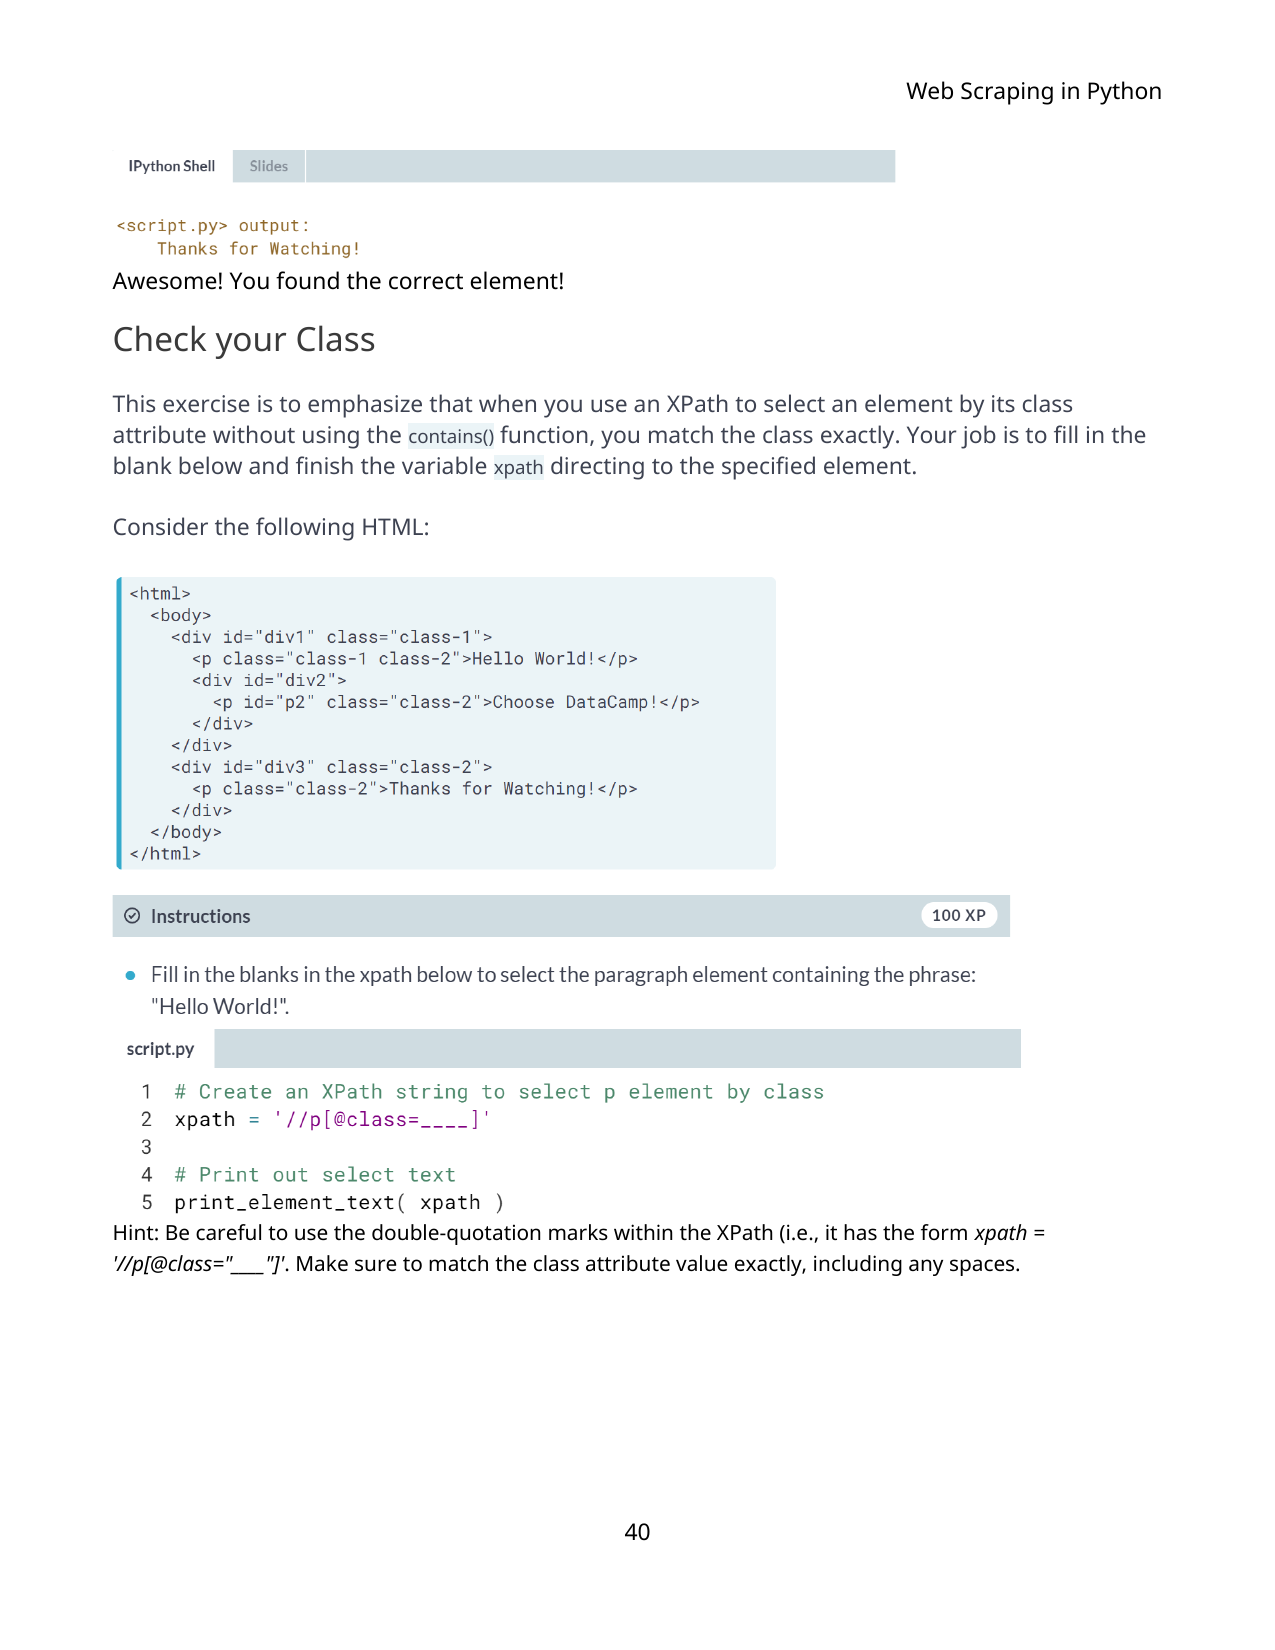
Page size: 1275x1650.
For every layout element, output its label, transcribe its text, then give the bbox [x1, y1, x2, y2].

text Consider the following HTML: [112, 511, 1162, 542]
picture [112, 1029, 1021, 1217]
picture [112, 895, 1011, 1027]
picture [112, 571, 783, 876]
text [112, 150, 1162, 296]
text This exercise is to emphasize that when you use an XPath to select an element by its class attribute without using the contains() function, you match the class exactly. Your job is to fill in the blank below and finish the variable xpath directing to the specified element. [112, 388, 1162, 481]
subtitle Check your Class [112, 315, 1162, 361]
picture [112, 150, 896, 263]
